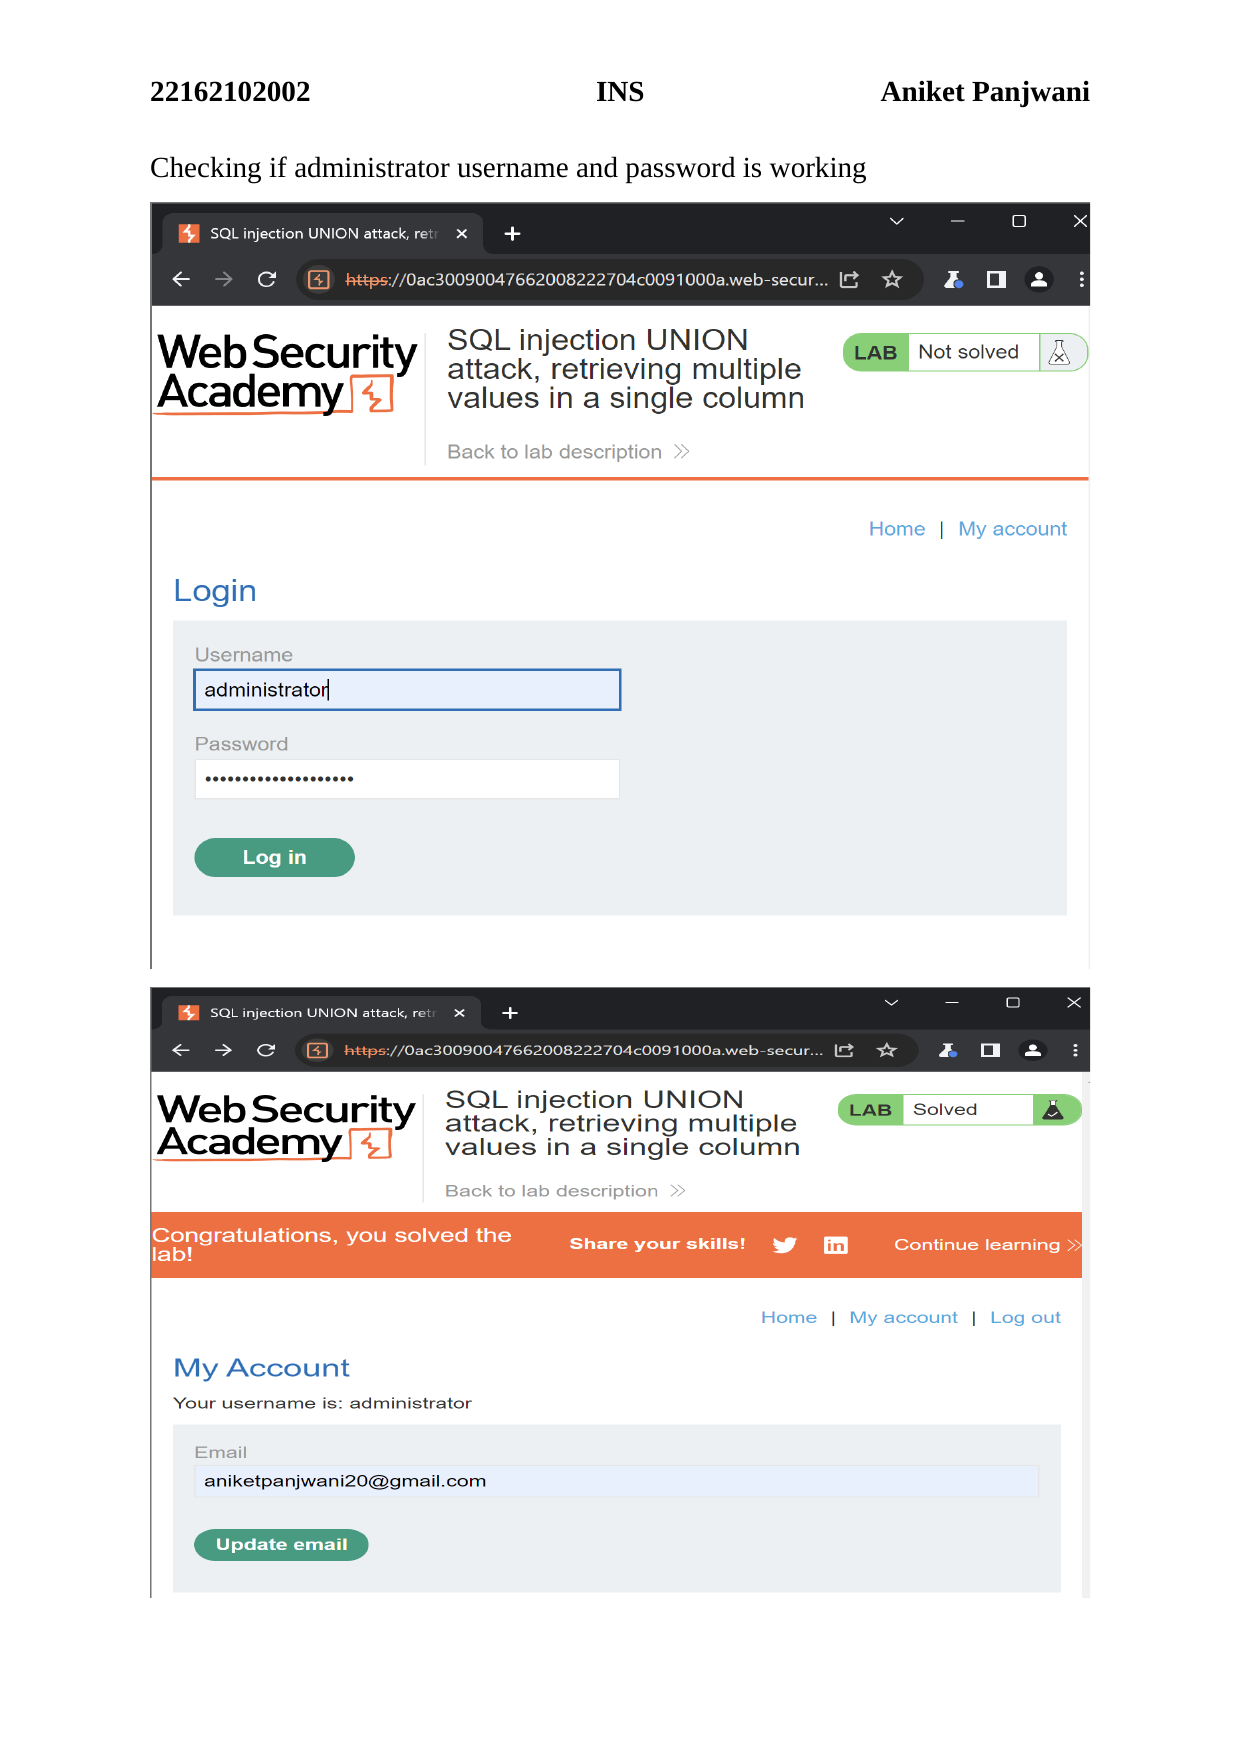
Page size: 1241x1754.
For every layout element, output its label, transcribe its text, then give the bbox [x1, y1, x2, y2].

text Checking if administrator username and password is working [150, 150, 1090, 183]
picture [150, 202, 1091, 969]
picture [150, 987, 1091, 1598]
